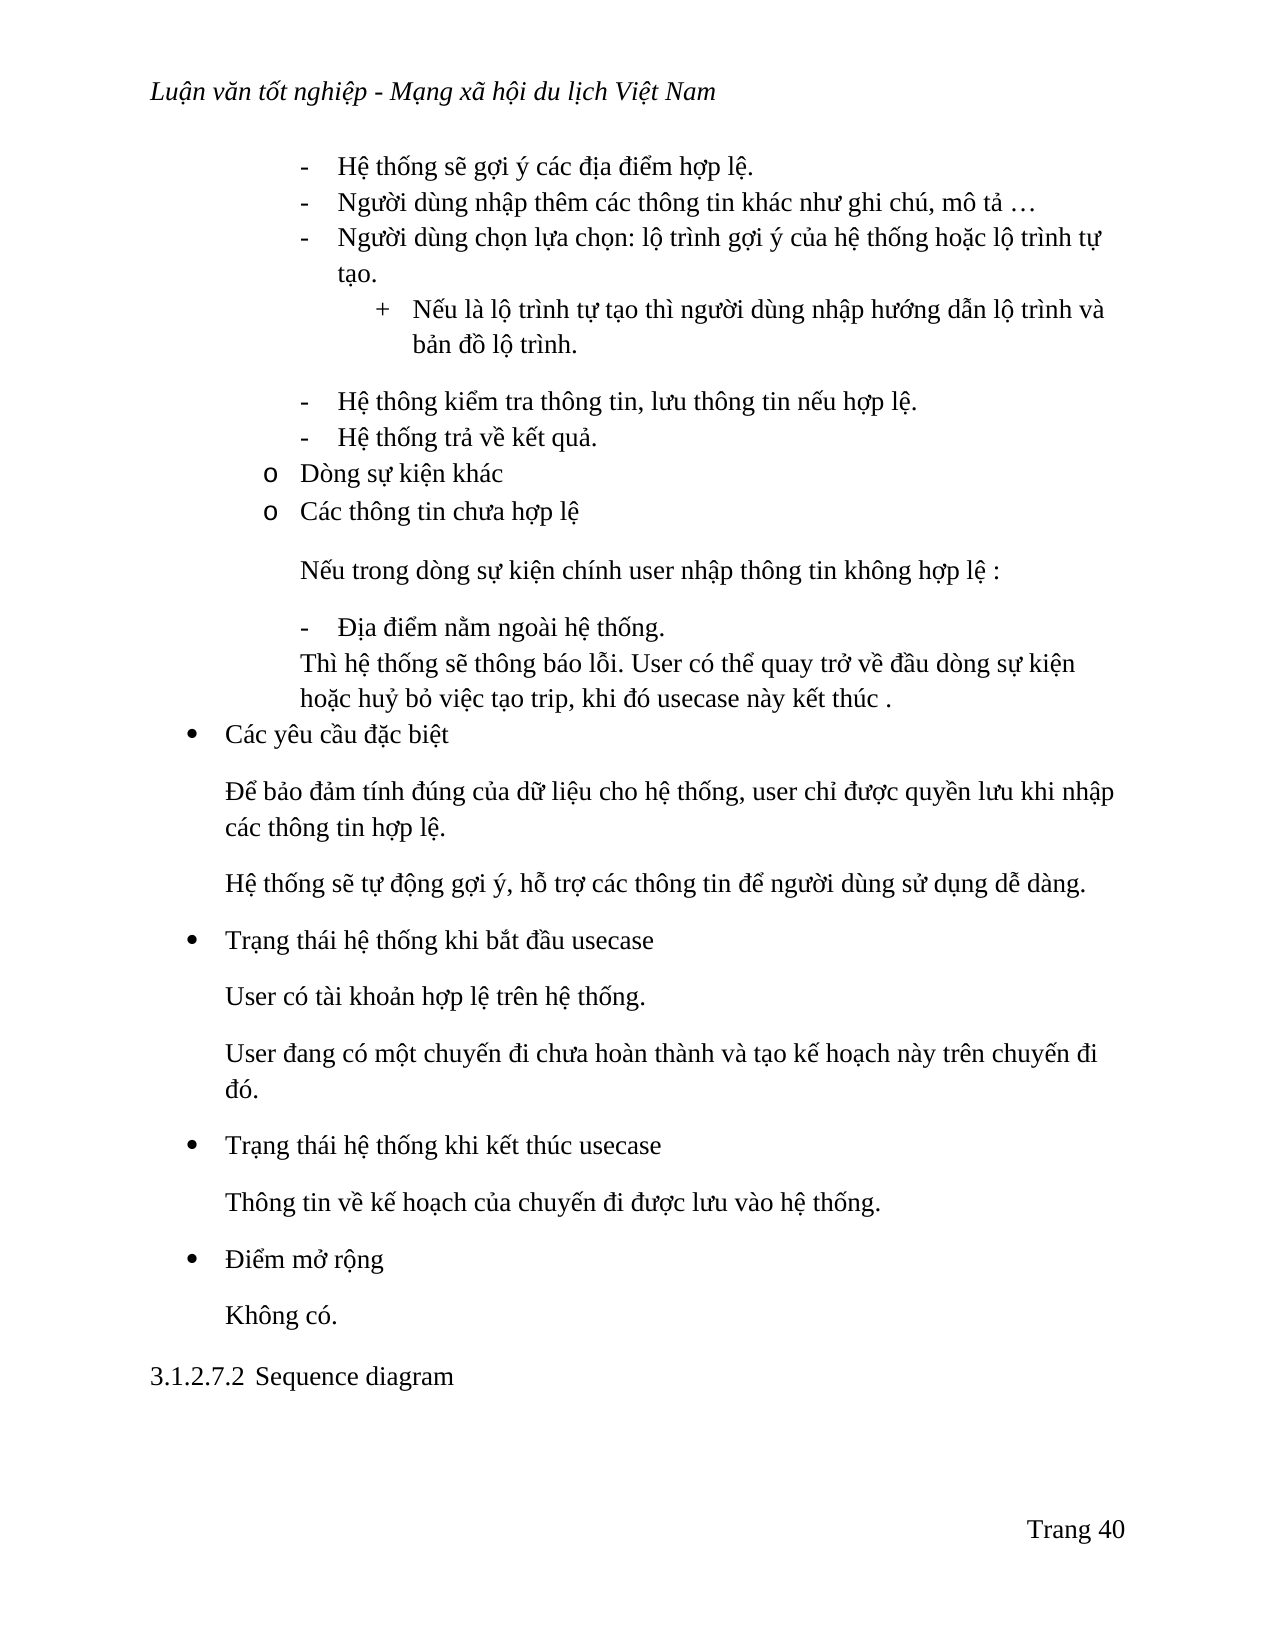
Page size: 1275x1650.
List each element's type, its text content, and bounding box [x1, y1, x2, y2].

list Dòng sự kiện khác [262, 457, 1125, 490]
text Không có. [150, 1299, 1125, 1331]
list Địa điểm nằm ngoài hệ thống. [300, 611, 1125, 642]
text Thông tin về kế hoạch của chuyến đi được lưu vào hệ thống. [150, 1186, 1125, 1217]
list Trạng thái hệ thống khi bắt đầu usecase [187, 924, 1125, 955]
subtitle Sequence diagram [150, 1360, 1125, 1391]
text User có tài khoản hợp lệ trên hệ thống. [150, 981, 1125, 1012]
text User đang có một chuyến đi chưa hoàn thành và tạo kế hoạch này trên chuyến đi đó. [150, 1037, 1125, 1104]
list Hệ thống trả về kết quả. [300, 421, 1125, 452]
list Điểm mở rộng [187, 1243, 1125, 1274]
list Nếu là lộ trình tự tạo thì người dùng nhập hướng dẫn lộ trình và bản đồ lộ trình. [375, 293, 1125, 360]
list Thì hệ thống sẽ thông báo lỗi. User có thể quay trở về đầu dòng sự kiện hoặc huỷ bỏ việc tạo trip, khi đó usecase này kết thúc . [300, 647, 1125, 713]
list Hệ thống sẽ gợi ý các địa điểm hợp lệ. [300, 150, 1125, 181]
list Các thông tin chưa hợp lệ [262, 495, 1125, 528]
list Hệ thông kiểm tra thông tin, lưu thông tin nếu hợp lệ. [300, 385, 1125, 416]
list Trạng thái hệ thống khi kết thúc usecase [187, 1129, 1125, 1161]
list Người dùng chọn lựa chọn: lộ trình gợi ý của hệ thống hoặc lộ trình tự tạo. [300, 221, 1125, 288]
list Các yêu cầu đặc biệt [187, 718, 1125, 749]
text Để bảo đảm tính đúng của dữ liệu cho hệ thống, user chỉ được quyền lưu khi nhập các thông tin hợp lệ. [150, 775, 1125, 842]
text Hệ thống sẽ tự động gợi ý, hỗ trợ các thông tin để người dùng sử dụng dễ dàng. [150, 867, 1125, 898]
text Nếu trong dòng sự kiện chính user nhập thông tin không hợp lệ : [300, 554, 1125, 586]
list Người dùng nhập thêm các thông tin khác như ghi chú, mô tả … [300, 186, 1125, 217]
